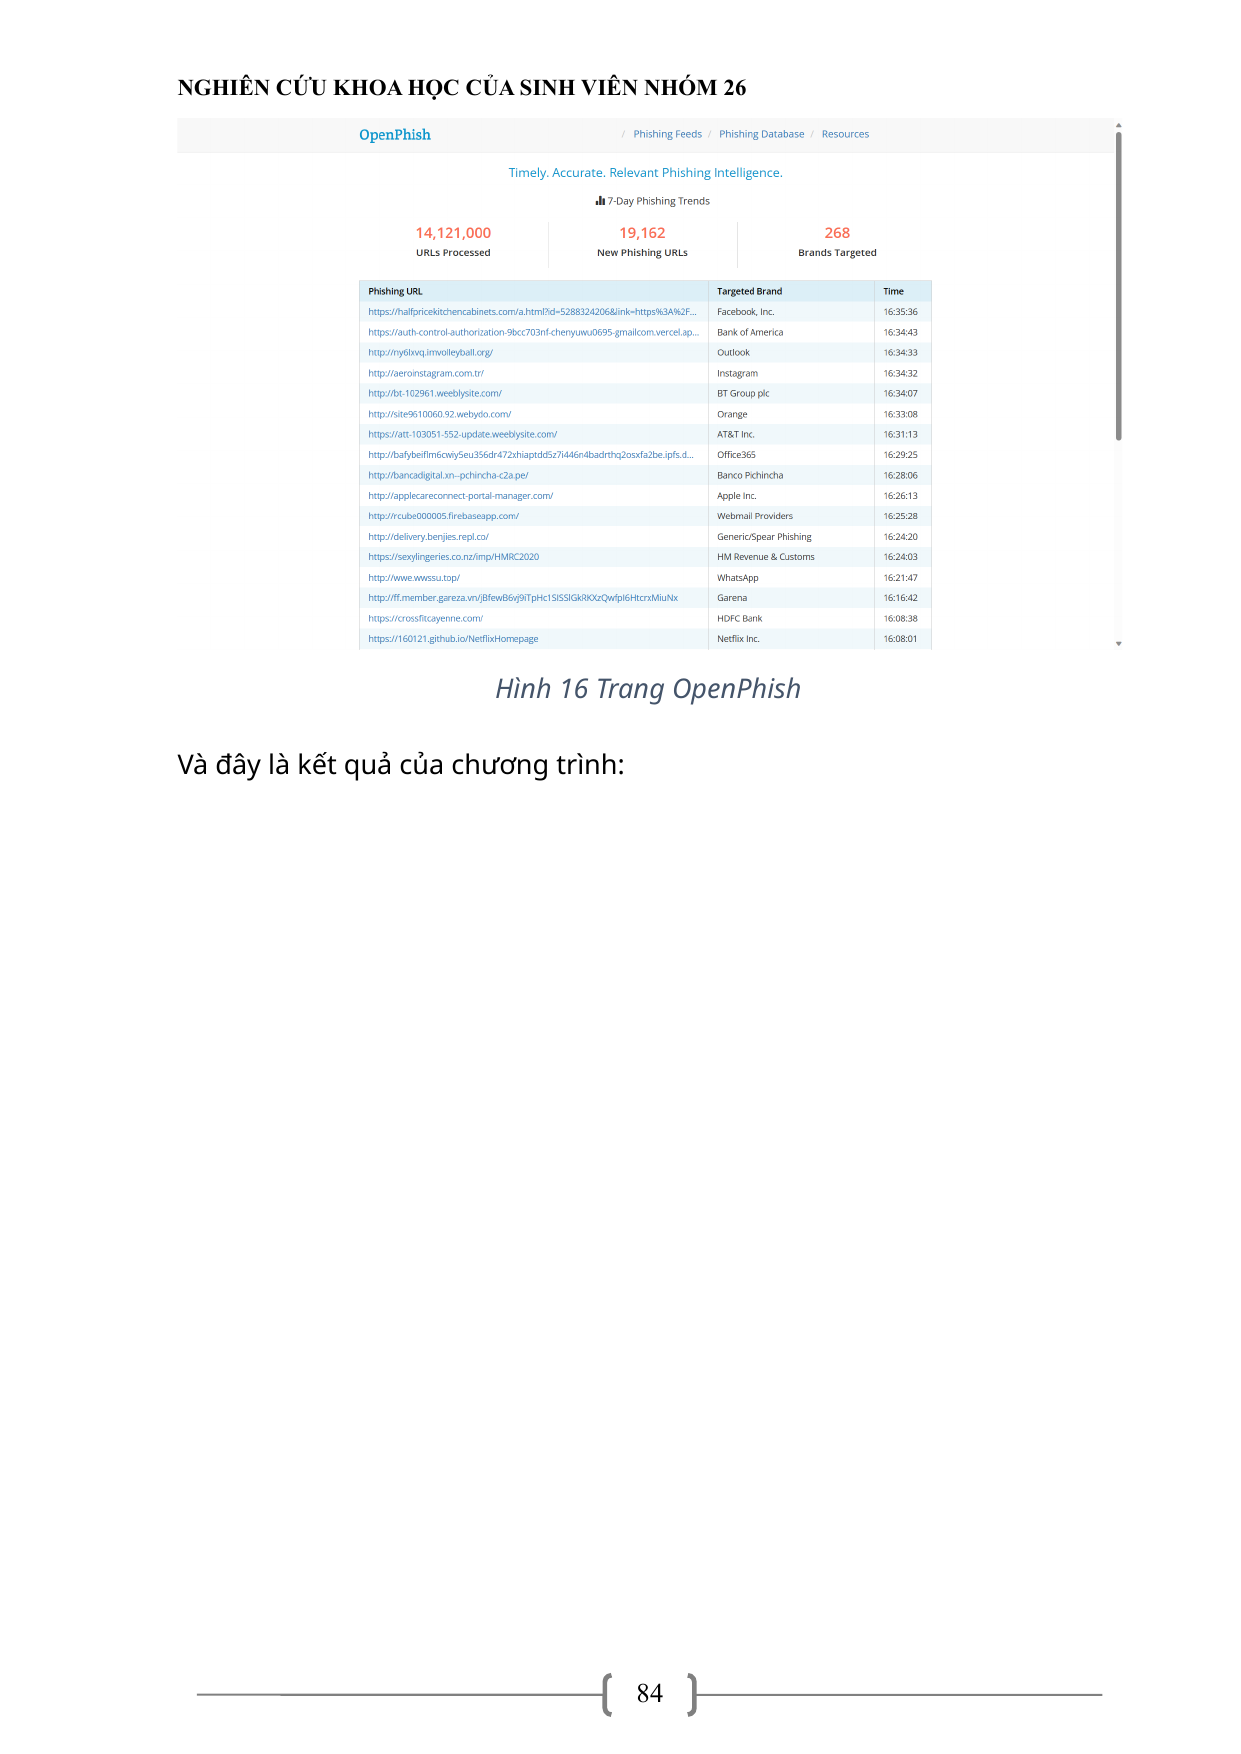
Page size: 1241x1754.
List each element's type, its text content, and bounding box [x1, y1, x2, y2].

text Và đây là kết quả của chương trình: [177, 745, 1122, 782]
picture [177, 118, 1123, 650]
text Hình 16 Trang OpenPhish [177, 669, 1122, 706]
